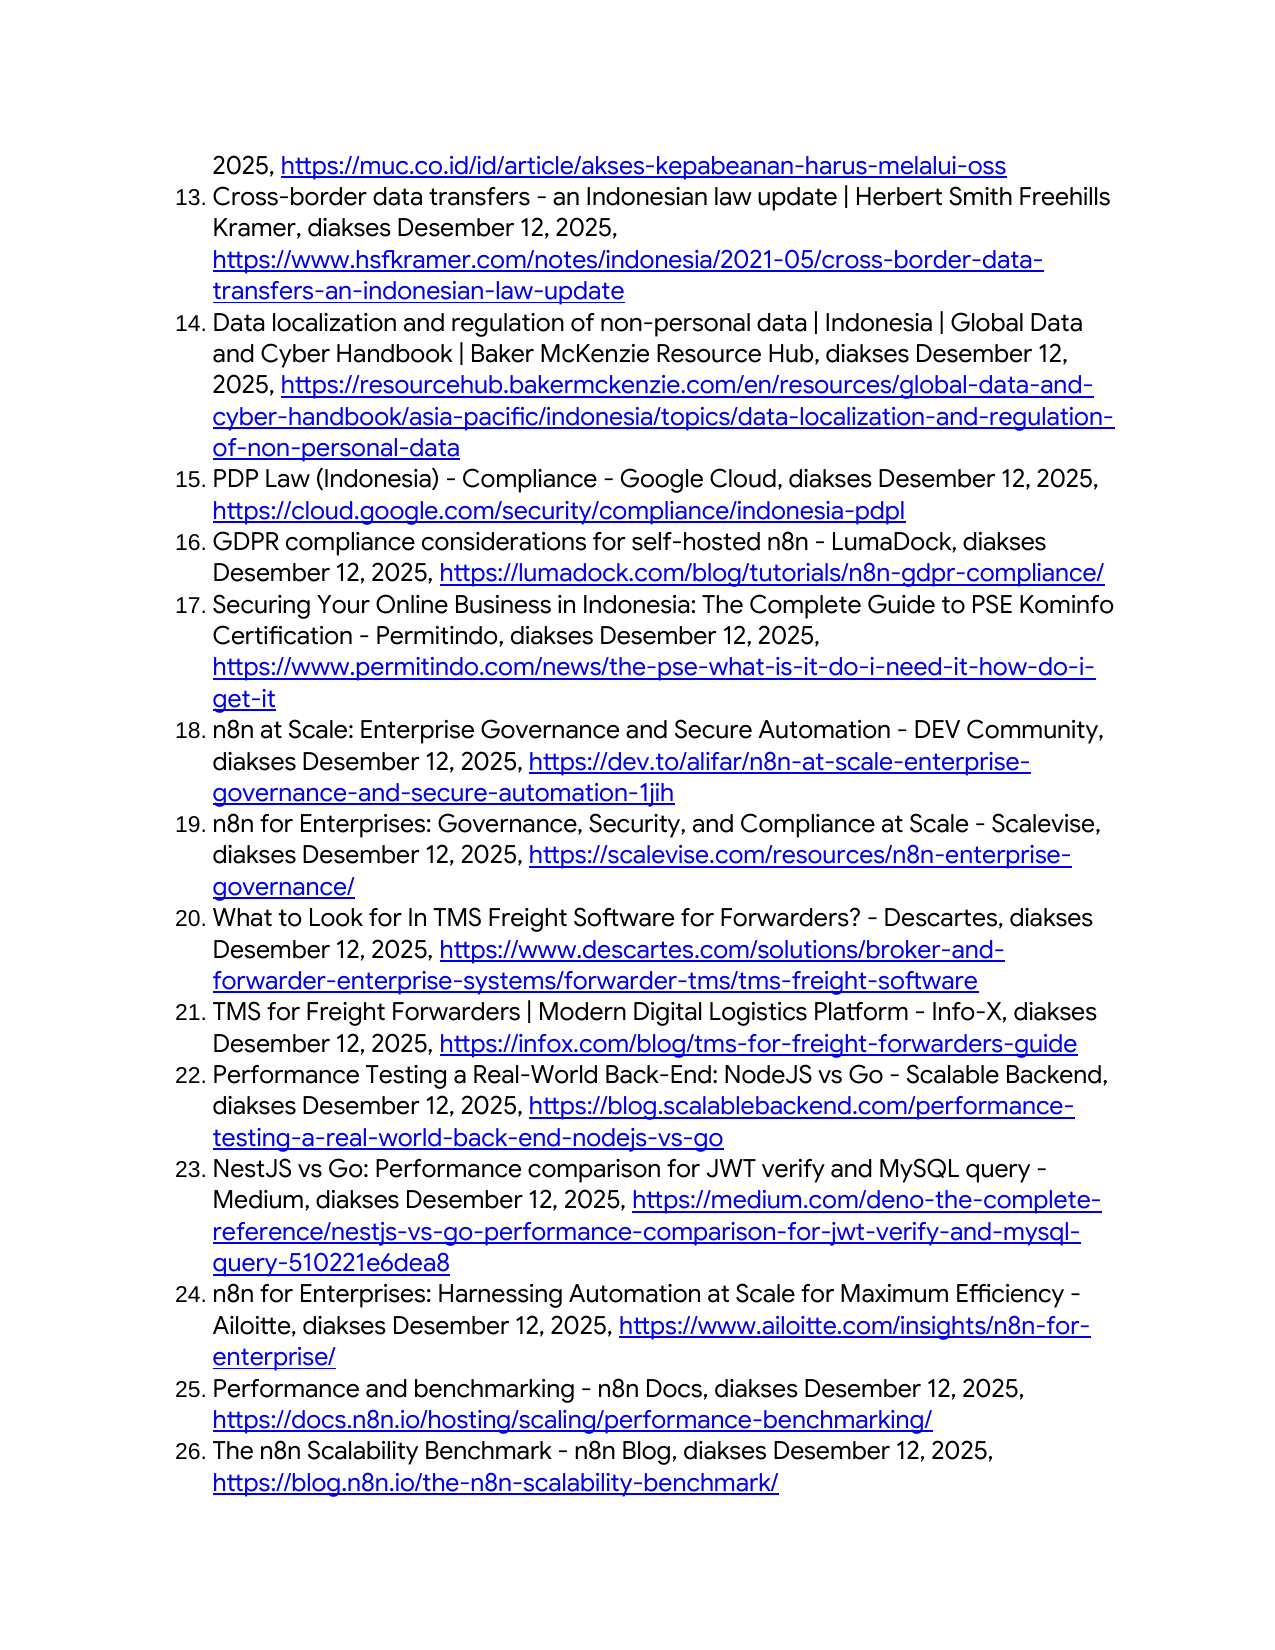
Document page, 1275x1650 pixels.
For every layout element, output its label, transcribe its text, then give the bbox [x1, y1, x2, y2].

list Data localization and regulation of non-personal data | Indonesia | Global Data and Cyber Handbook | Baker McKenzie Resource Hub, diakses Desember 12, 2025, https://resourcehub.bakermckenzie.com/en/resources/global-data-and-cyber-handbook/asia-pacific/indonesia/topics/data-localization-and-regulation-of-non-personal-data [175, 307, 1125, 463]
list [175, 150, 1125, 181]
list n8n for Enterprises: Governance, Security, and Compliance at Scale - Scalevise, diakses Desember 12, 2025, https://scalevise.com/resources/n8n-enterprise-governance/ [175, 808, 1125, 902]
list Performance and benchmarking - n8n Docs, diakses Desember 12, 2025, https://docs.n8n.io/hosting/scaling/performance-benchmarking/ [175, 1373, 1125, 1436]
list GDPR compliance considerations for self-hosted n8n - LumaDock, diakses Desember 12, 2025, https://lumadock.com/blog/tutorials/n8n-gdpr-compliance/ [175, 526, 1125, 589]
list n8n for Enterprises: Harnessing Automation at Scale for Maximum Efficiency - Ailoitte, diakses Desember 12, 2025, https://www.ailoitte.com/insights/n8n-for-enterprise/ [175, 1279, 1125, 1373]
list What to Look for In TMS Freight Software for Forwarders? - Descartes, diakses Desember 12, 2025, https://www.descartes.com/solutions/broker-and-forwarder-enterprise-systems/forwarder-tms/tms-freight-software [175, 902, 1125, 997]
list Cross-border data transfers - an Indonesian law update | Herbert Smith Freehills Kramer, diakses Desember 12, 2025, https://www.hsfkramer.com/notes/indonesia/2021-05/cross-border-data-transfers-an-indonesian-law-update [175, 181, 1125, 307]
list TMS for Freight Forwarders | Modern Digital Logistics Platform - Info-X, diakses Desember 12, 2025, https://infox.com/blog/tms-for-freight-forwarders-guide [175, 997, 1125, 1059]
list Performance Testing a Real-World Back-End: NodeJS vs Go - Scalable Backend, diakses Desember 12, 2025, https://blog.scalablebackend.com/performance-testing-a-real-world-back-end-nodejs-vs-go [175, 1059, 1125, 1153]
list The n8n Scalability Benchmark - n8n Blog, diakses Desember 12, 2025, https://blog.n8n.io/the-n8n-scalability-benchmark/ [175, 1436, 1125, 1498]
list n8n at Scale: Enterprise Governance and Secure Automation - DEV Community, diakses Desember 12, 2025, https://dev.to/alifar/n8n-at-scale-enterprise-governance-and-secure-automation-1jih [175, 714, 1125, 808]
list Securing Your Online Business in Indonesia: The Complete Guide to PSE Kominfo Certification - Permitindo, diakses Desember 12, 2025, https://www.permitindo.com/news/the-pse-what-is-it-do-i-need-it-how-do-i-get-it [175, 589, 1125, 714]
list PDP Law (Indonesia) - Compliance - Google Cloud, diakses Desember 12, 2025, https://cloud.google.com/security/compliance/indonesia-pdpl [175, 463, 1125, 526]
list NestJS vs Go: Performance comparison for JWT verify and MySQL query - Medium, diakses Desember 12, 2025, https://medium.com/deno-the-complete-reference/nestjs-vs-go-performance-comparison-for-jwt-verify-and-mysql-query-510221e6dea8 [175, 1153, 1125, 1279]
